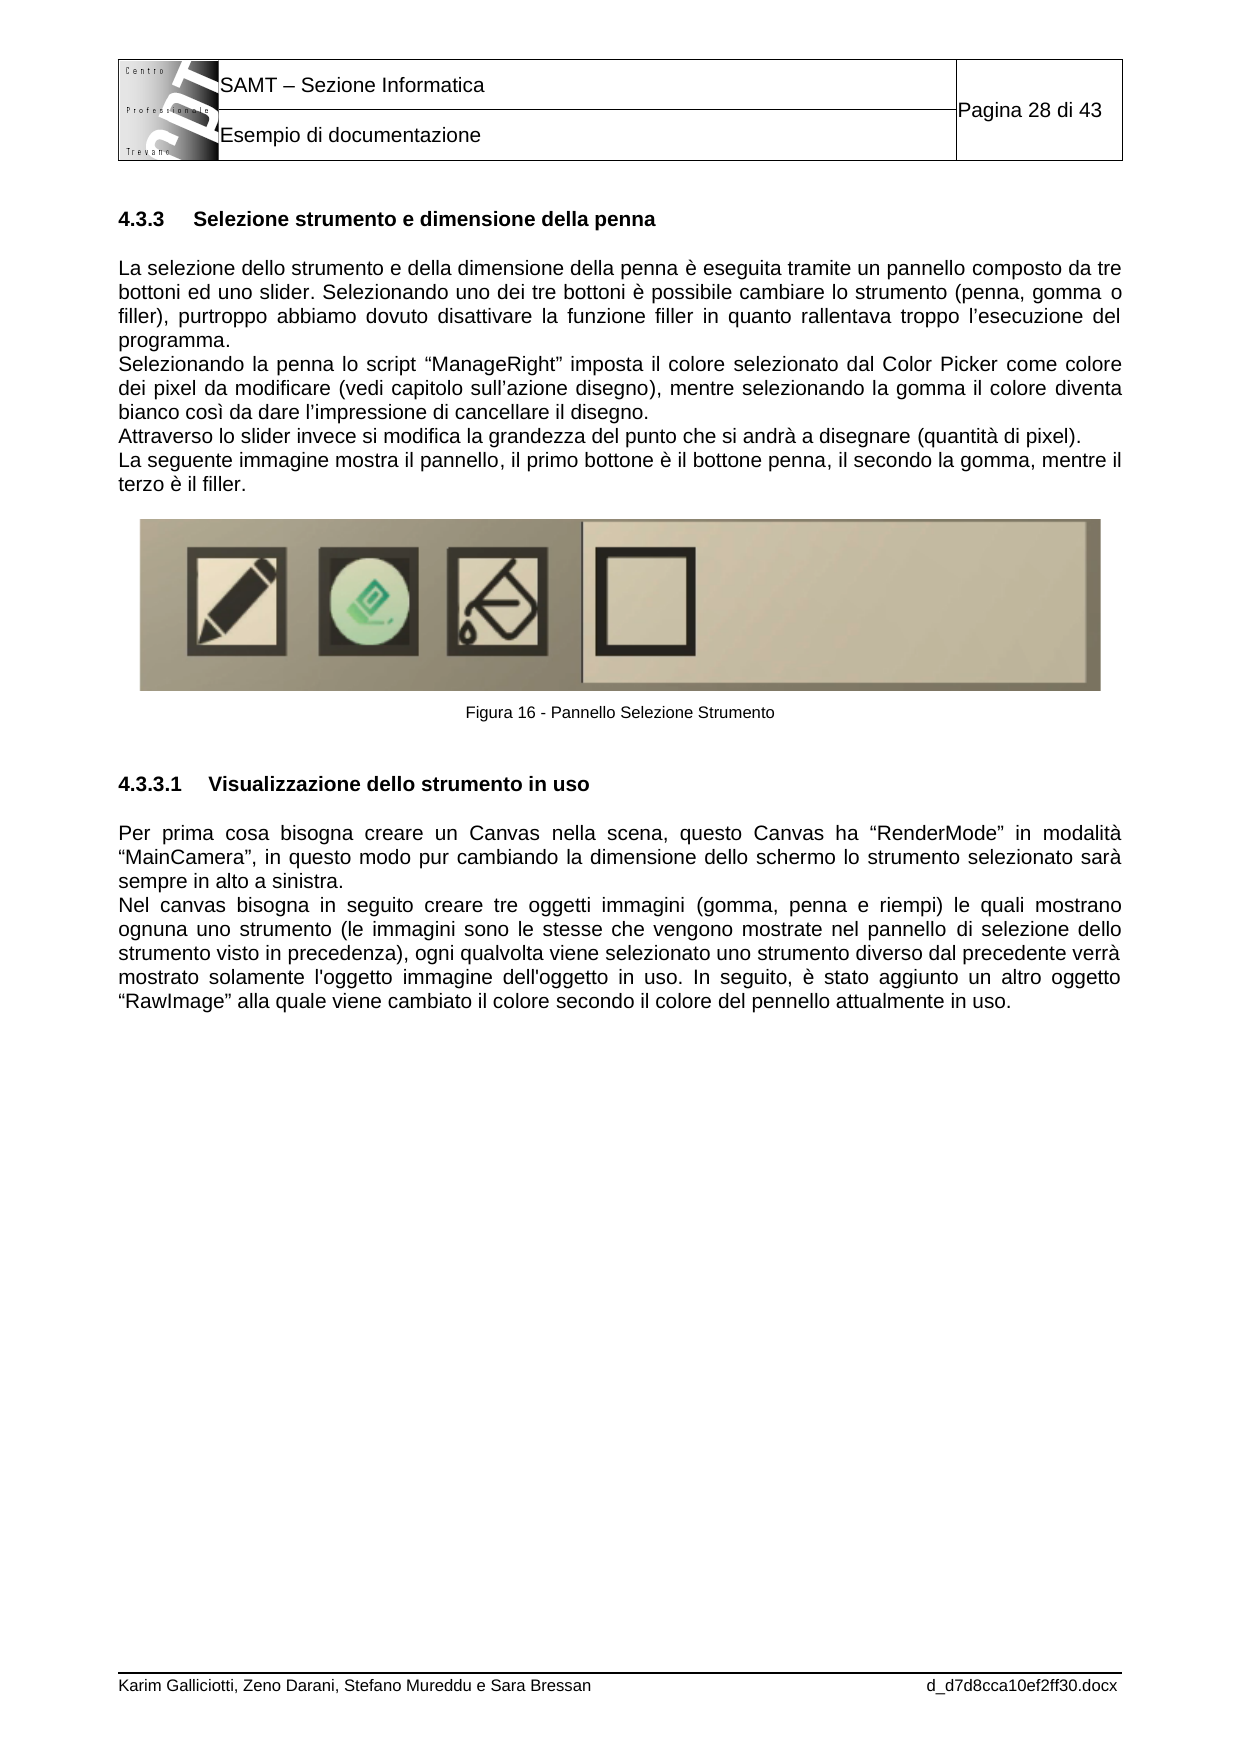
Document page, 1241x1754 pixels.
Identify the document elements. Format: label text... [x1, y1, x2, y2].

text Attraverso lo slider invece si modifica la grandezza del punto che si andrà a disegnare (quantità di pixel). [118, 423, 1122, 447]
subtitle Selezione strumento e dimensione della penna [118, 207, 1122, 231]
text Figura 16 - Pannello Selezione Strumento [118, 703, 1122, 722]
picture [118, 60, 219, 160]
text La seguente immagine mostra il pannello, il primo bottone è il bottone penna, il secondo la gomma, mentre il terzo è il filler. [118, 447, 1122, 495]
text Per prima cosa bisogna creare un Canvas nella scena, questo Canvas ha “RenderMode” in modalità “MainCamera”, in questo modo pur cambiando la dimensione dello schermo lo strumento selezionato sarà sempre in alto a sinistra. [118, 821, 1122, 893]
text Nel canvas bisogna in seguito creare tre oggetti immagini (gomma, penna e riempi) le quali mostrano ognuna uno strumento (le immagini sono le stesse che vengono mostrate nel pannello di selezione dello strumento visto in precedenza), ogni qualvolta viene selezionato uno strumento diverso dal precedente verrà mostrato solamente l'oggetto immagine dell'oggetto in uso. In seguito, è stato aggiunto un altro oggetto “RawImage” alla quale viene cambiato il colore secondo il colore del pennello attualmente in uso. [118, 893, 1122, 1013]
picture [139, 519, 1101, 691]
subtitle Visualizzazione dello strumento in uso [118, 772, 1122, 796]
text La selezione dello strumento e della dimensione della penna è eseguita tramite un pannello composto da tre bottoni ed uno slider. Selezionando uno dei tre bottoni è possibile cambiare lo strumento (penna, gomma o filler), purtroppo abbiamo dovuto disattivare la funzione filler in quanto rallentava troppo l’esecuzione del programma. Selezionando la penna lo script “ManageRight” imposta il colore selezionato dal Color Picker come colore dei pixel da modificare (vedi capitolo sull’azione disegno), mentre selezionando la gomma il colore diventa bianco così da dare l’impressione di cancellare il disegno. [118, 256, 1122, 423]
